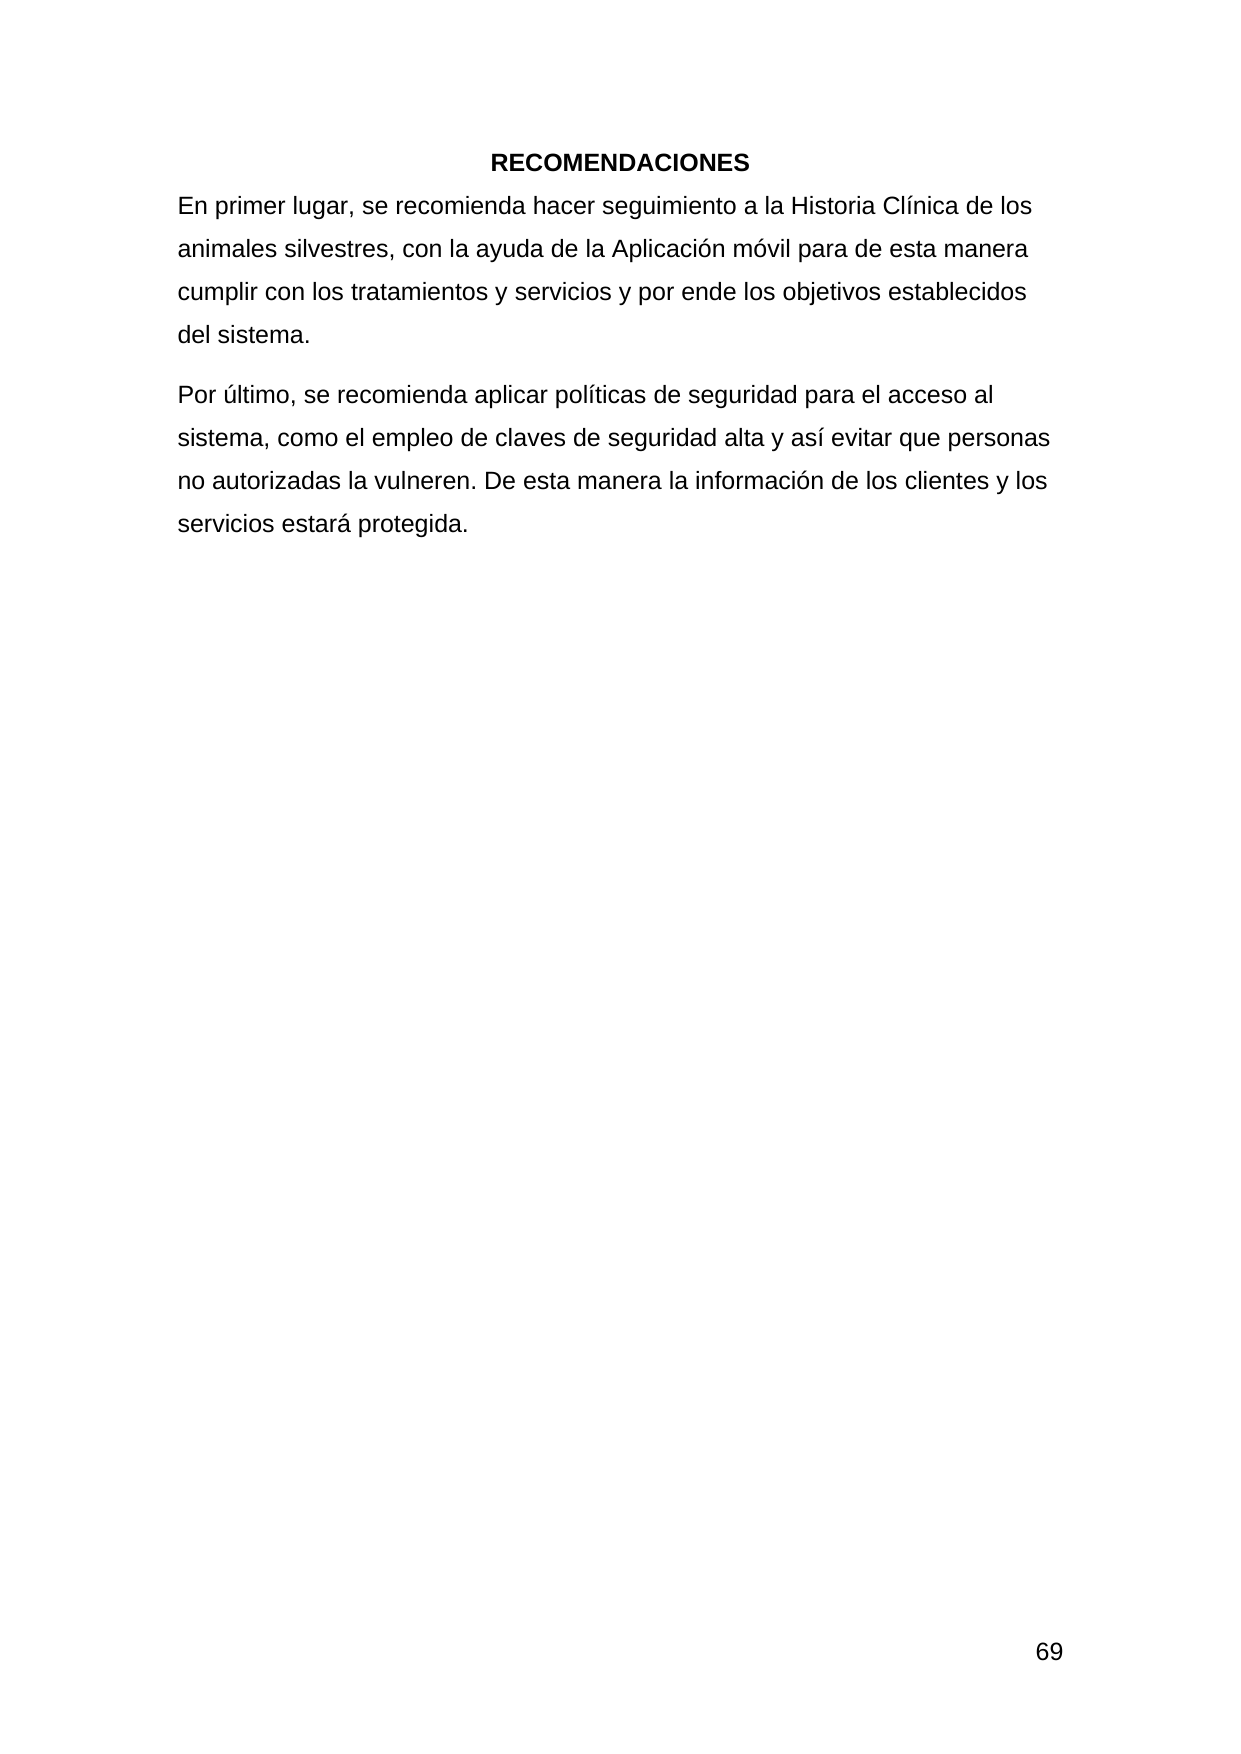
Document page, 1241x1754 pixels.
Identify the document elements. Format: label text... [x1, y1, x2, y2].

text Por último, se recomienda aplicar políticas de seguridad para el acceso al sistema, como el empleo de claves de seguridad alta y así evitar que personas no autorizadas la vulneren. De esta manera la información de los clientes y los servicios estará protegida. [177, 380, 1063, 538]
subtitle RECOMENDACIONES [177, 148, 1063, 176]
text En primer lugar, se recomienda hacer seguimiento a la Historia Clínica de los animales silvestres, con la ayuda de la Aplicación móvil para de esta manera cumplir con los tratamientos y servicios y por ende los objetivos establecidos del sistema. [177, 191, 1063, 349]
